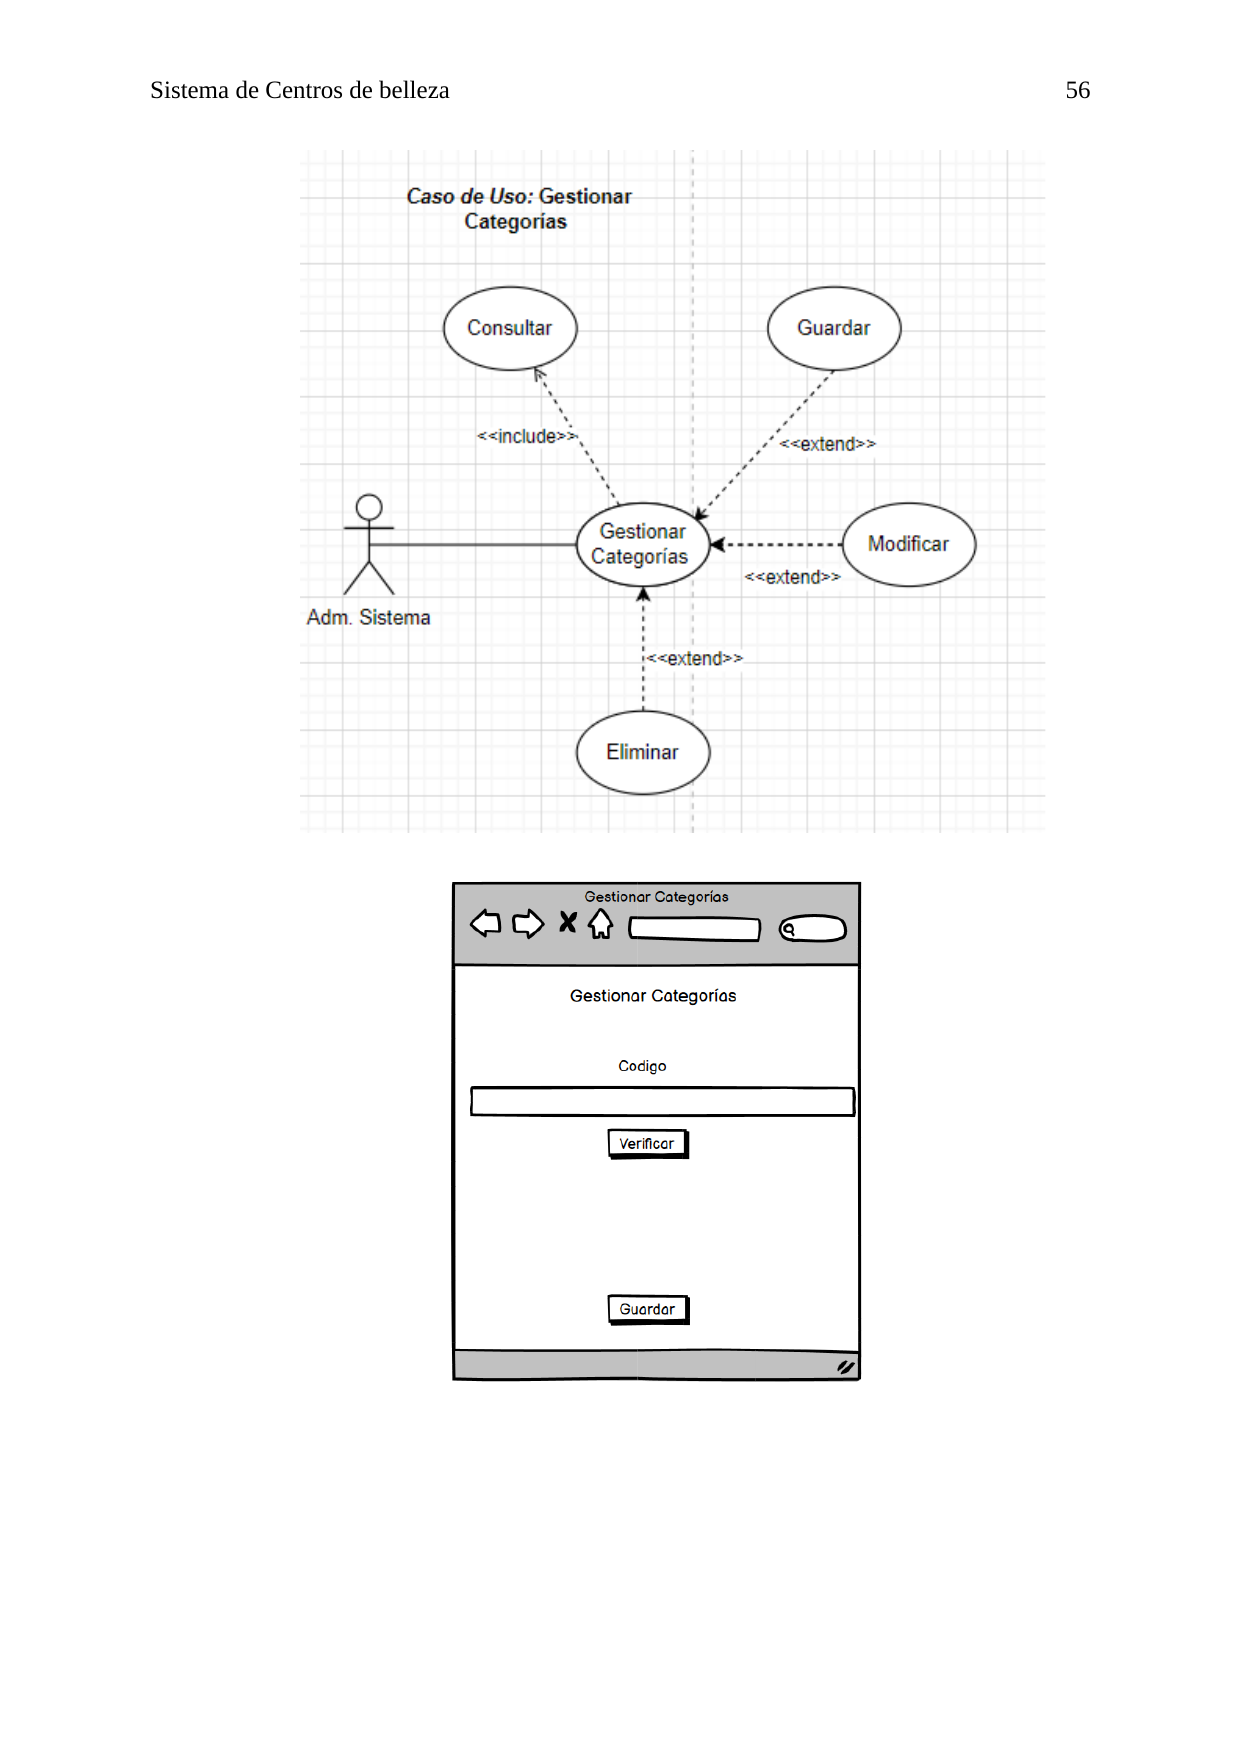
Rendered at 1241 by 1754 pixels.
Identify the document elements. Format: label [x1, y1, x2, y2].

picture [404, 851, 907, 1408]
picture [300, 150, 1046, 833]
